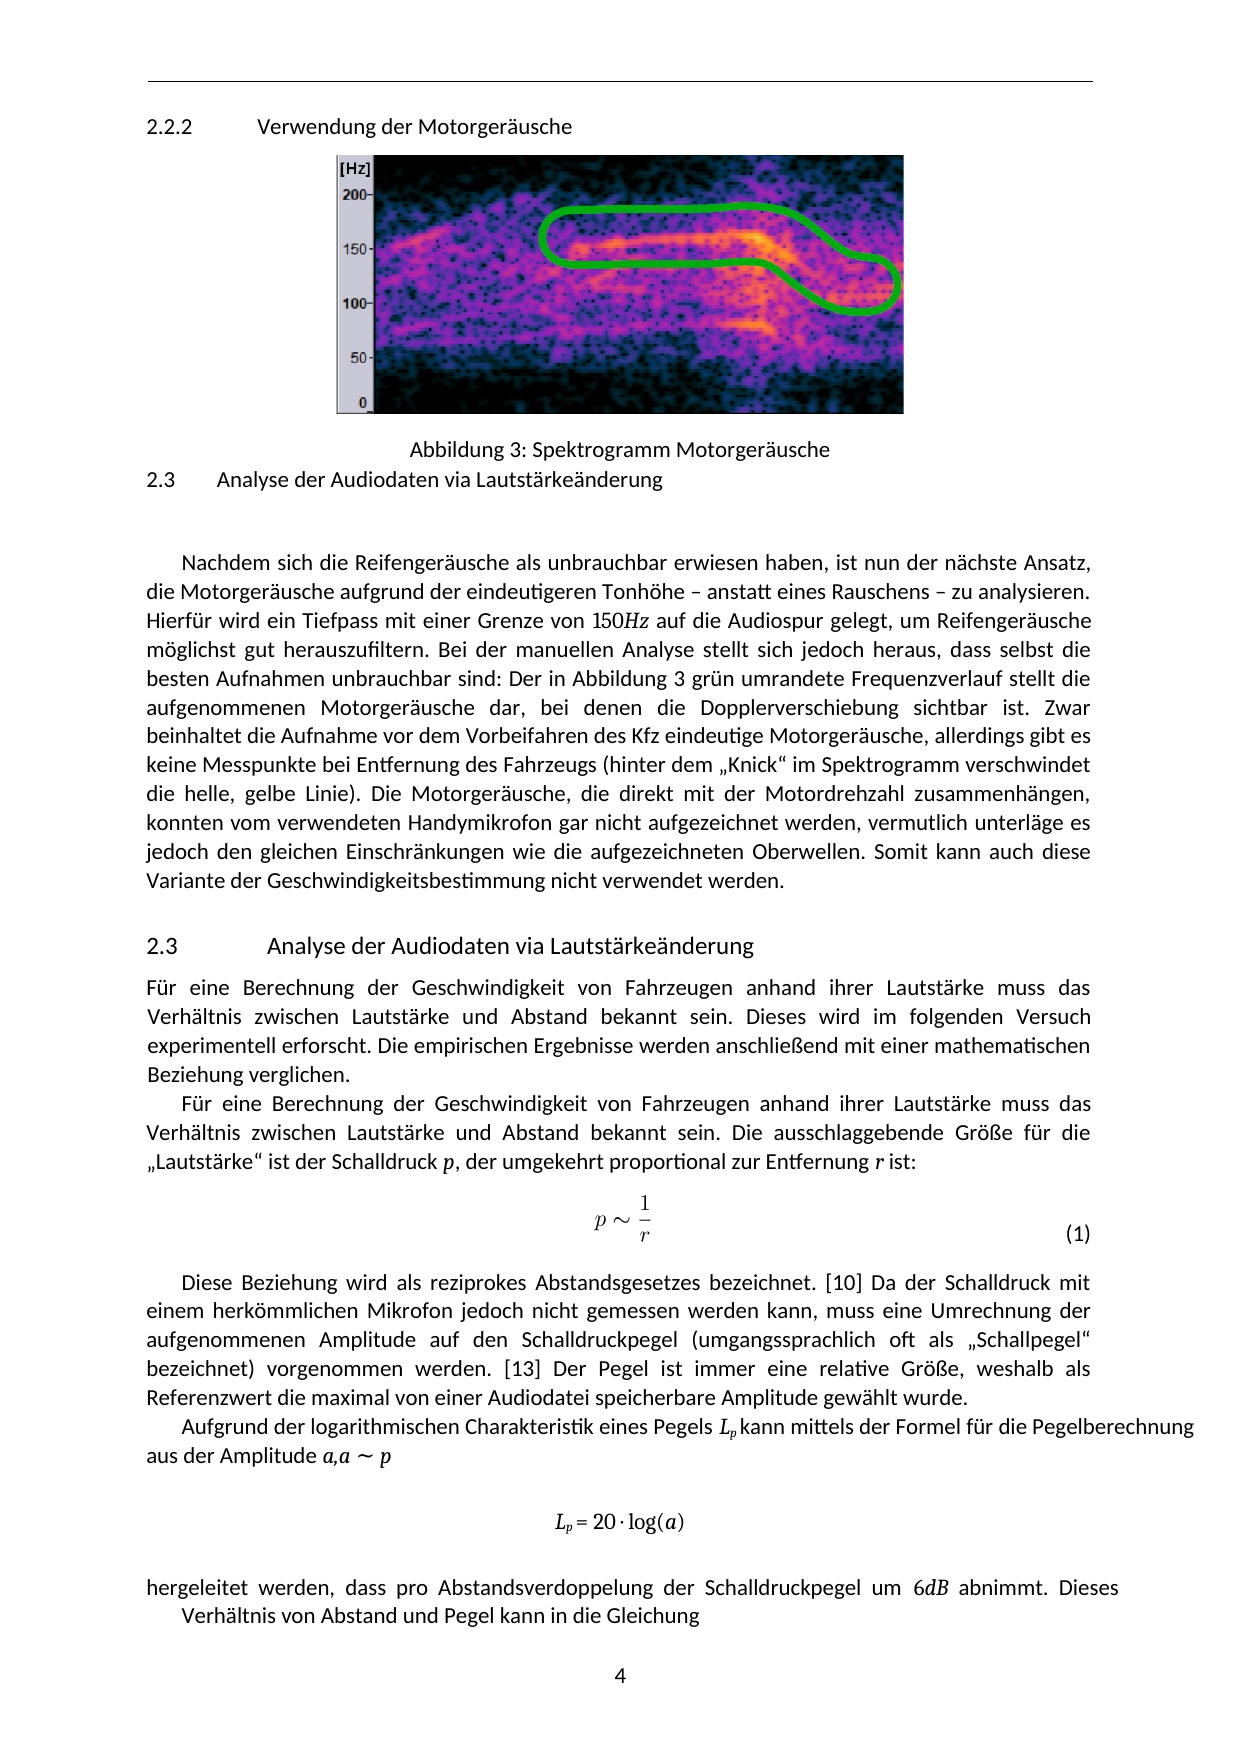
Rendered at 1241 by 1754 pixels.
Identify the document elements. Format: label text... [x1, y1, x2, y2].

text Nachdem sich die Reifengeräusche als unbrauchbar erwiesen haben, ist nun der nächste Ansatz, die Motorgeräusche aufgrund der eindeutigeren Tonhöhe – anstatt eines Rauschens – zu analysieren. Hierfür wird ein Tiefpass mit einer Grenze von 150Hz auf die Audiospur gelegt, um Reifengeräusche möglichst gut herauszufiltern. Bei der manuellen Analyse stellt sich jedoch heraus, dass selbst die besten Aufnahmen unbrauchbar sind: Der in Abbildung 3 grün umrandete Frequenzverlauf stellt die aufgenommenen Motorgeräusche dar, bei denen die Dopplerverschiebung sichtbar ist. Zwar beinhaltet die Aufnahme vor dem Vorbeifahren des Kfz eindeutige Motorgeräusche, allerdings gibt es keine Messpunkte bei Entfernung des Fahrzeugs (hinter dem „Knick“ im Spektrogramm verschwindet die helle, gelbe Linie). Die Motorgeräusche, die direkt mit der Motordrehzahl zusammenhängen, konnten vom verwendeten Handymikrofon gar nicht aufgezeichnet werden, vermutlich unterläge es jedoch den gleichen Einschränkungen wie die aufgezeichneten Oberwellen. Somit kann auch diese Variante der Geschwindigkeitsbestimmung nicht verwendet werden. [146, 548, 1092, 894]
picture [593, 1194, 651, 1242]
subtitle 2.2.2 Verwendung der Motorgeräusche [146, 112, 1195, 140]
text (1) [148, 1194, 1195, 1247]
text 2.3 Analyse der Audiodaten via Lautstärkeänderung [146, 930, 1195, 960]
text Diese Beziehung wird als reziprokes Abstandsgesetzes bezeichnet. [10] Da der Schalldruck mit einem herkömmlichen Mikrofon jedoch nicht gemessen werden kann, muss eine Umrechnung der aufgenommenen Amplitude auf den Schalldruckpegel (umgangssprachlich oft als „Schallpegel“ bezeichnet) vorgenommen werden. [13] Der Pegel ist immer eine relative Größe, weshalb als Referenzwert die maximal von einer Audiodatei speicherbare Amplitude gewählt wurde. [146, 1268, 1092, 1411]
text Aufgrund der logarithmischen Charakteristik eines Pegels Lp kann mittels der Formel für die Pegelberechnung aus der Amplitude a,a ∼ p [146, 1412, 1195, 1469]
text hergeleitet werden, dass pro Abstandsverdoppelung der Schalldruckpegel um 6dB abnimmt. Dieses Verhältnis von Abstand und Pegel kann in die Gleichung [146, 1573, 1119, 1630]
picture [336, 155, 904, 414]
text Abbildung 3: Spektrogramm Motorgeräusche [151, 435, 1089, 463]
subtitle 2.3 Analyse der Audiodaten via Lautstärkeänderung [146, 465, 1195, 493]
text Für eine Berechnung der Geschwindigkeit von Fahrzeugen anhand ihrer Lautstärke muss das Verhältnis zwischen Lautstärke und Abstand bekannt sein. Die ausschlaggebende Größe für die „Lautstärke“ ist der Schalldruck p, der umgekehrt proportional zur Entfernung r ist: [146, 1089, 1092, 1175]
text Für eine Berechnung der Geschwindigkeit von Fahrzeugen anhand ihrer Lautstärke muss das Verhältnis zwischen Lautstärke und Abstand bekannt sein. Dieses wird im folgenden Versuch experimentell erforscht. Die empirischen Ergebnisse werden anschließend mit einer mathematischen Beziehung verglichen. [146, 973, 1092, 1088]
text Lp = 20 · log(a) [148, 1508, 1092, 1535]
